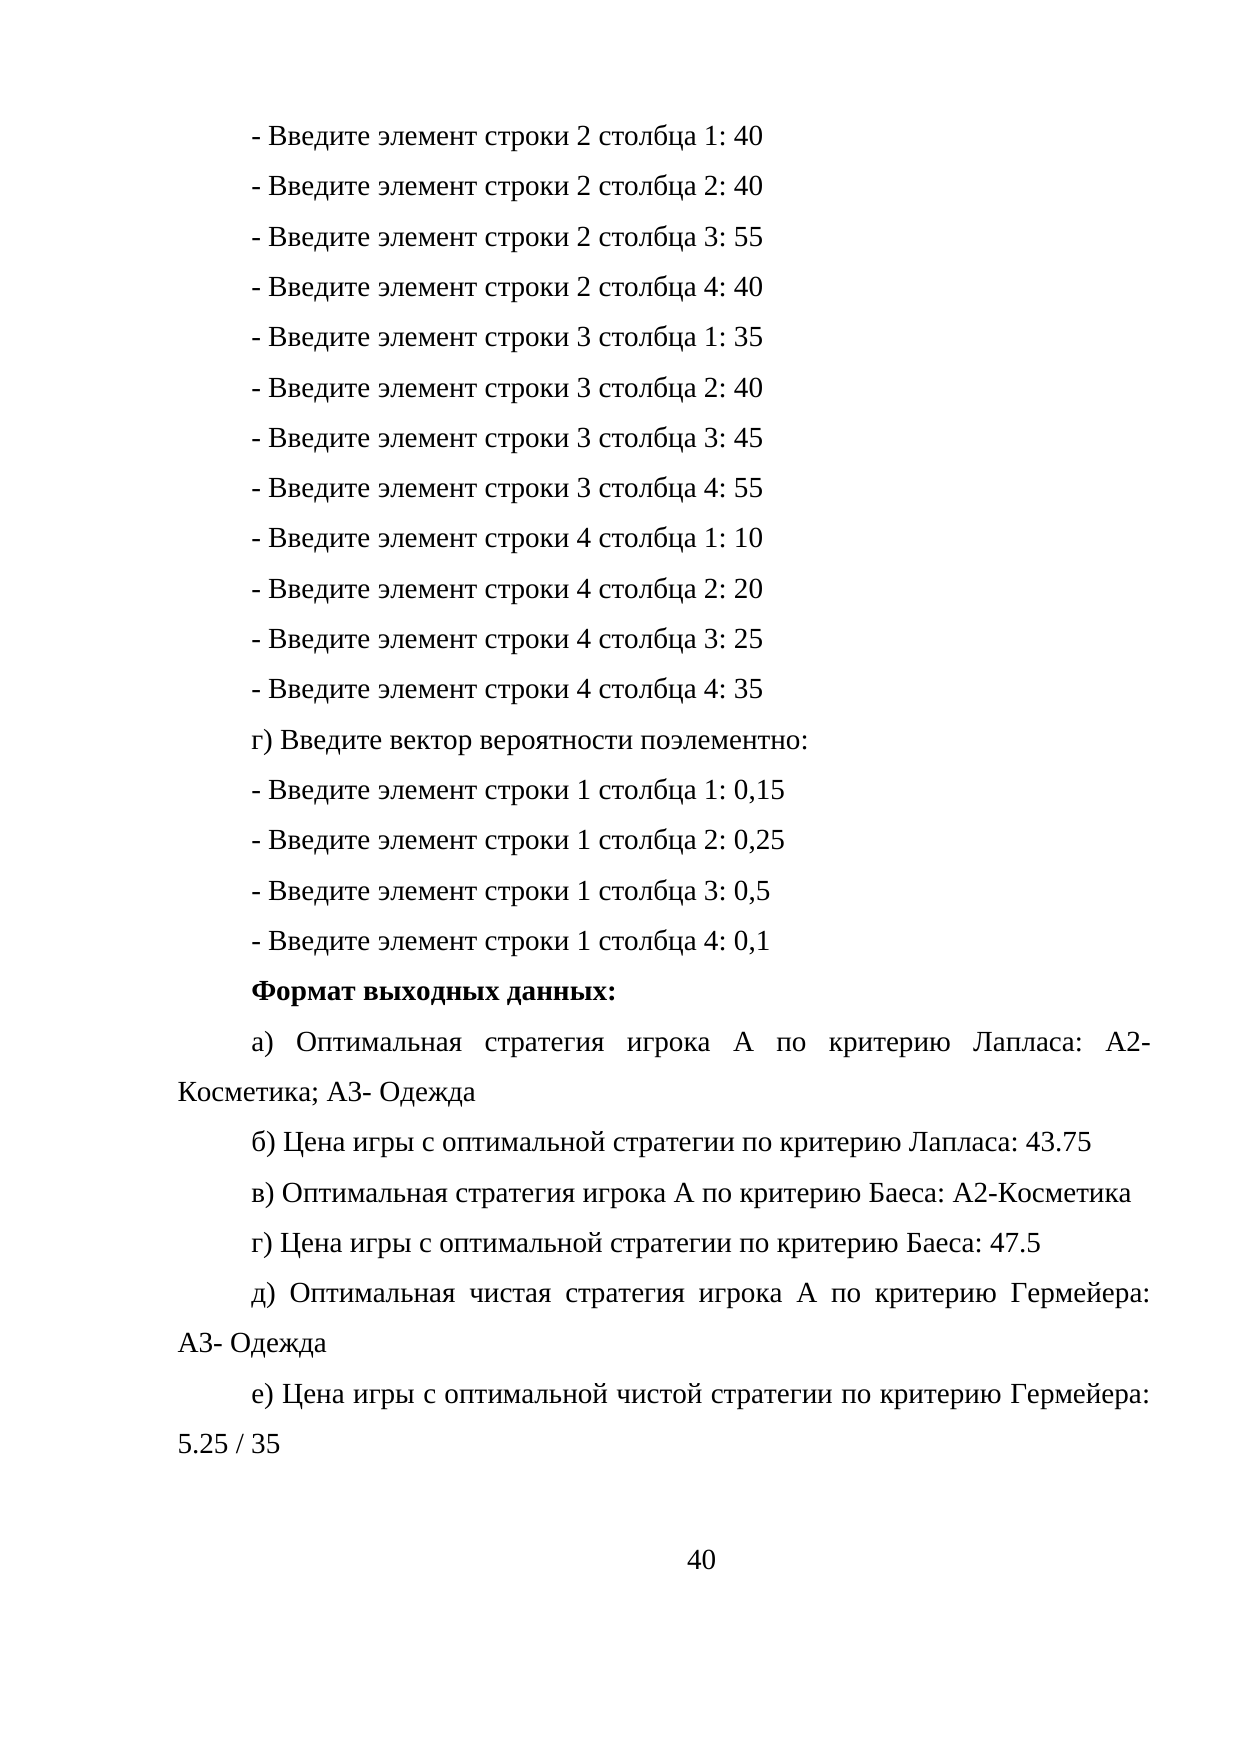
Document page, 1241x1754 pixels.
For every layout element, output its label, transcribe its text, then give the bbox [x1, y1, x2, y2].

text г) Цена игры с оптимальной стратегии по критерию Баеса: 47.5 [177, 1225, 1152, 1258]
text - Введите элемент строки 3 столбца 2: 40 [177, 370, 1152, 403]
text - Введите элемент строки 4 столбца 4: 35 [177, 672, 1152, 705]
text - Введите элемент строки 2 столбца 3: 55 [177, 219, 1152, 252]
text - Введите элемент строки 4 столбца 3: 25 [177, 621, 1152, 655]
text Формат выходных данных: [177, 973, 1152, 1007]
text в) Оптимальная стратегия игрока А по критерию Баеса: А2-Косметика [177, 1175, 1152, 1208]
text д) Оптимальная чистая стратегия игрока А по критерию Гермейера: А3- Одежда [177, 1275, 1152, 1359]
text г) Введите вектор вероятности поэлементно: [177, 722, 1152, 755]
text - Введите элемент строки 4 столбца 1: 10 [177, 521, 1152, 554]
text - Введите элемент строки 2 столбца 2: 40 [177, 168, 1152, 202]
text - Введите элемент строки 1 столбца 4: 0,1 [177, 923, 1152, 957]
text - Введите элемент строки 3 столбца 3: 45 [177, 420, 1152, 453]
text а) Оптимальная стратегия игрока А по критерию Лапласа: А2-Косметика; А3- Одежда [177, 1024, 1152, 1108]
text - Введите элемент строки 2 столбца 4: 40 [177, 269, 1152, 303]
text б) Цена игры с оптимальной стратегии по критерию Лапласа: 43.75 [177, 1124, 1152, 1158]
text - Введите элемент строки 2 столбца 1: 40 [177, 118, 1152, 152]
text е) Цена игры с оптимальной чистой стратегии по критерию Гермейера: 5.25 / 35 [177, 1376, 1152, 1460]
text - Введите элемент строки 3 столбца 4: 55 [177, 470, 1152, 504]
text - Введите элемент строки 1 столбца 3: 0,5 [177, 873, 1152, 906]
text - Введите элемент строки 4 столбца 2: 20 [177, 571, 1152, 604]
text - Введите элемент строки 1 столбца 2: 0,25 [177, 822, 1152, 856]
text - Введите элемент строки 1 столбца 1: 0,15 [177, 772, 1152, 806]
text - Введите элемент строки 3 столбца 1: 35 [177, 319, 1152, 353]
